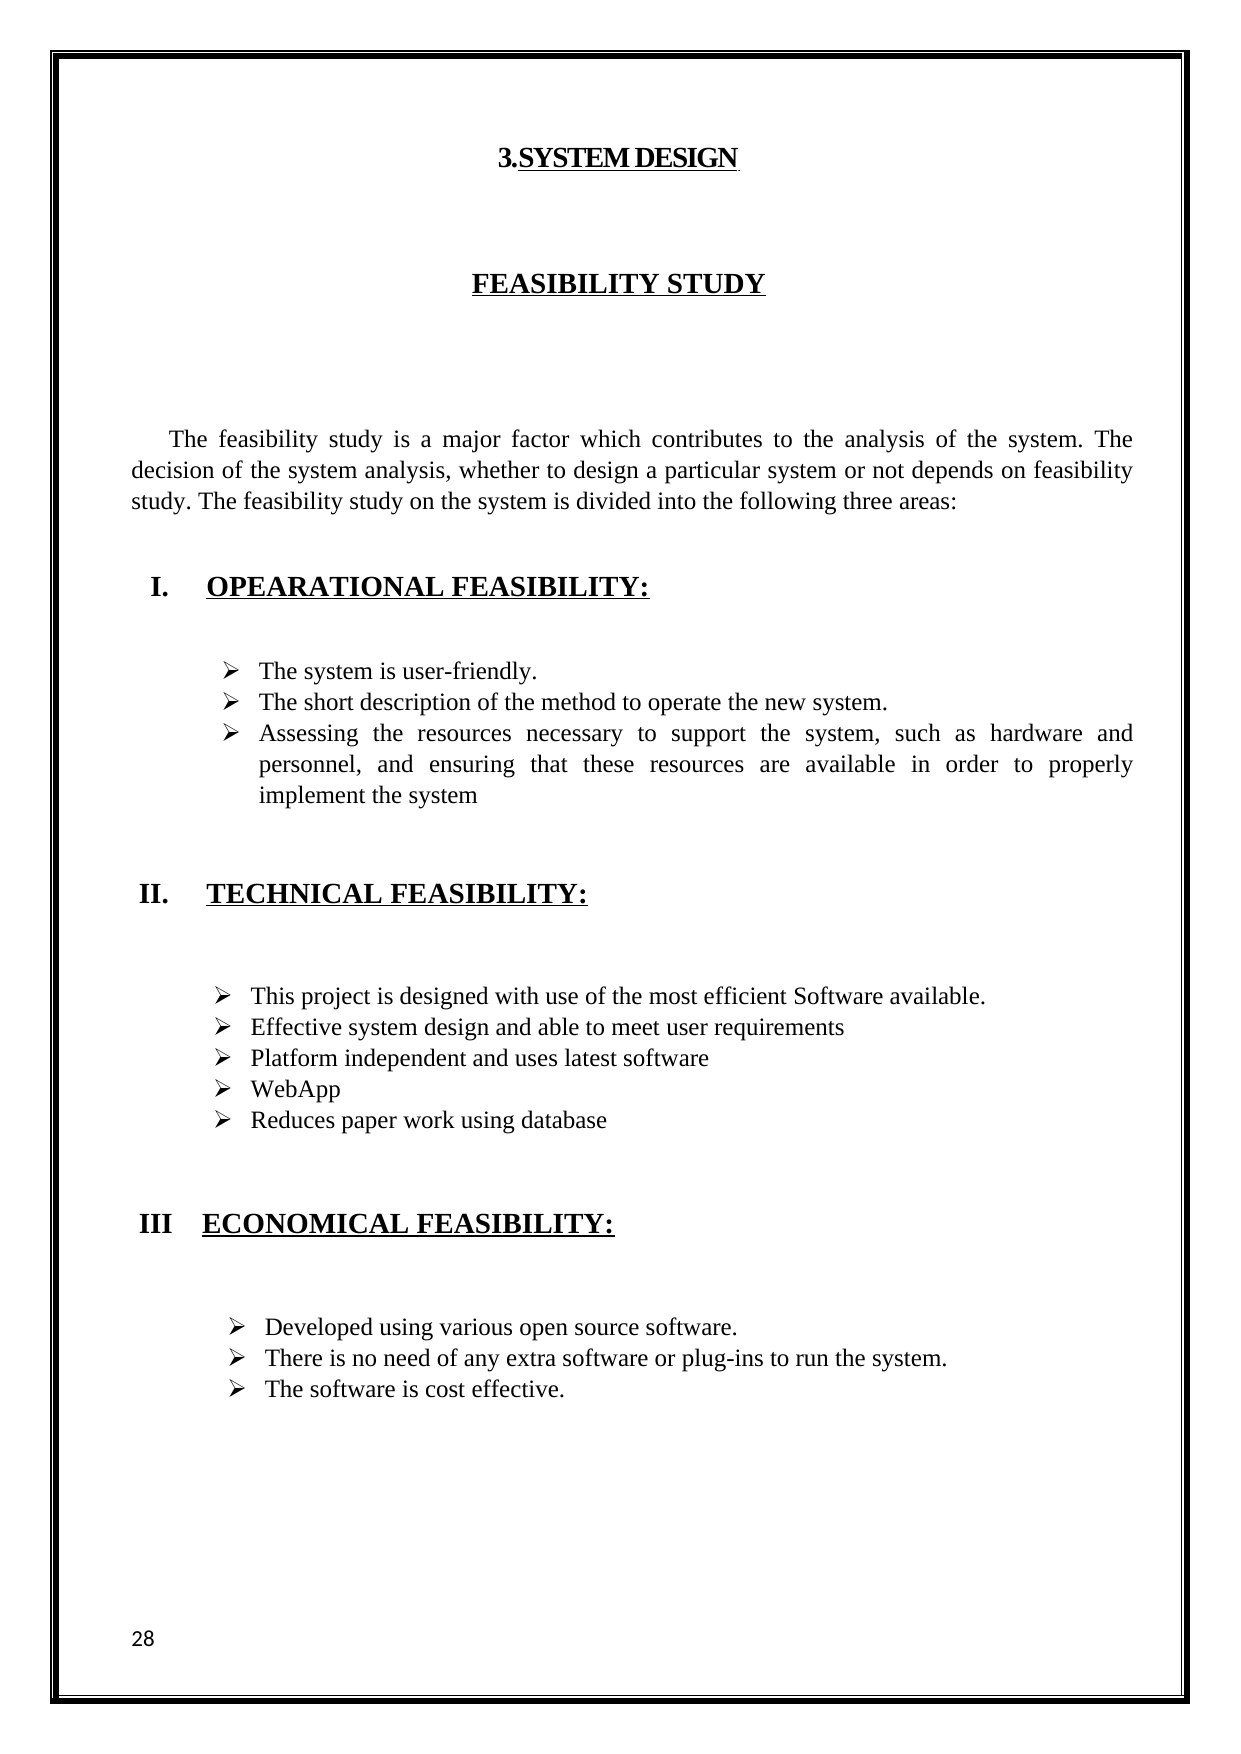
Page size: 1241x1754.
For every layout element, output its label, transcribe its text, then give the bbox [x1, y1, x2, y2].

text The feasibility study is a major factor which contributes to the analysis of the system. The decision of the system analysis, whether to design a particular system or not depends on feasibility study. The feasibility study on the system is divided into the following three areas: [131, 424, 1134, 515]
list The system is user-friendly. [221, 656, 1134, 685]
list The software is cost effective. [227, 1374, 1134, 1402]
list This project is designed with use of the most efficient Software available. [213, 981, 1134, 1010]
list WebApp [213, 1074, 1134, 1103]
text FEASIBILITY STUDY [131, 266, 1106, 299]
list Platform independent and uses latest software [213, 1043, 1134, 1072]
list Developed using various open source software. [227, 1312, 1134, 1340]
list Assessing the resources necessary to support the system, such as hardware and personnel, and ensuring that these resources are available in order to properly implement the system [221, 718, 1134, 809]
list TECHNICAL FEASIBILITY: [169, 876, 1134, 909]
list Reduces paper work using database [213, 1106, 1134, 1134]
list OPEARATIONAL FEASIBILITY: [169, 569, 1134, 602]
text III ECONOMICAL FEASIBILITY: [131, 1206, 1134, 1239]
list The short description of the method to operate the new system. [221, 687, 1134, 716]
list Effective system design and able to meet user requirements [213, 1012, 1134, 1041]
list There is no need of any extra software or plug-ins to run the system. [227, 1343, 1134, 1371]
list 3.SYSTEM DESIGN [131, 141, 1106, 174]
